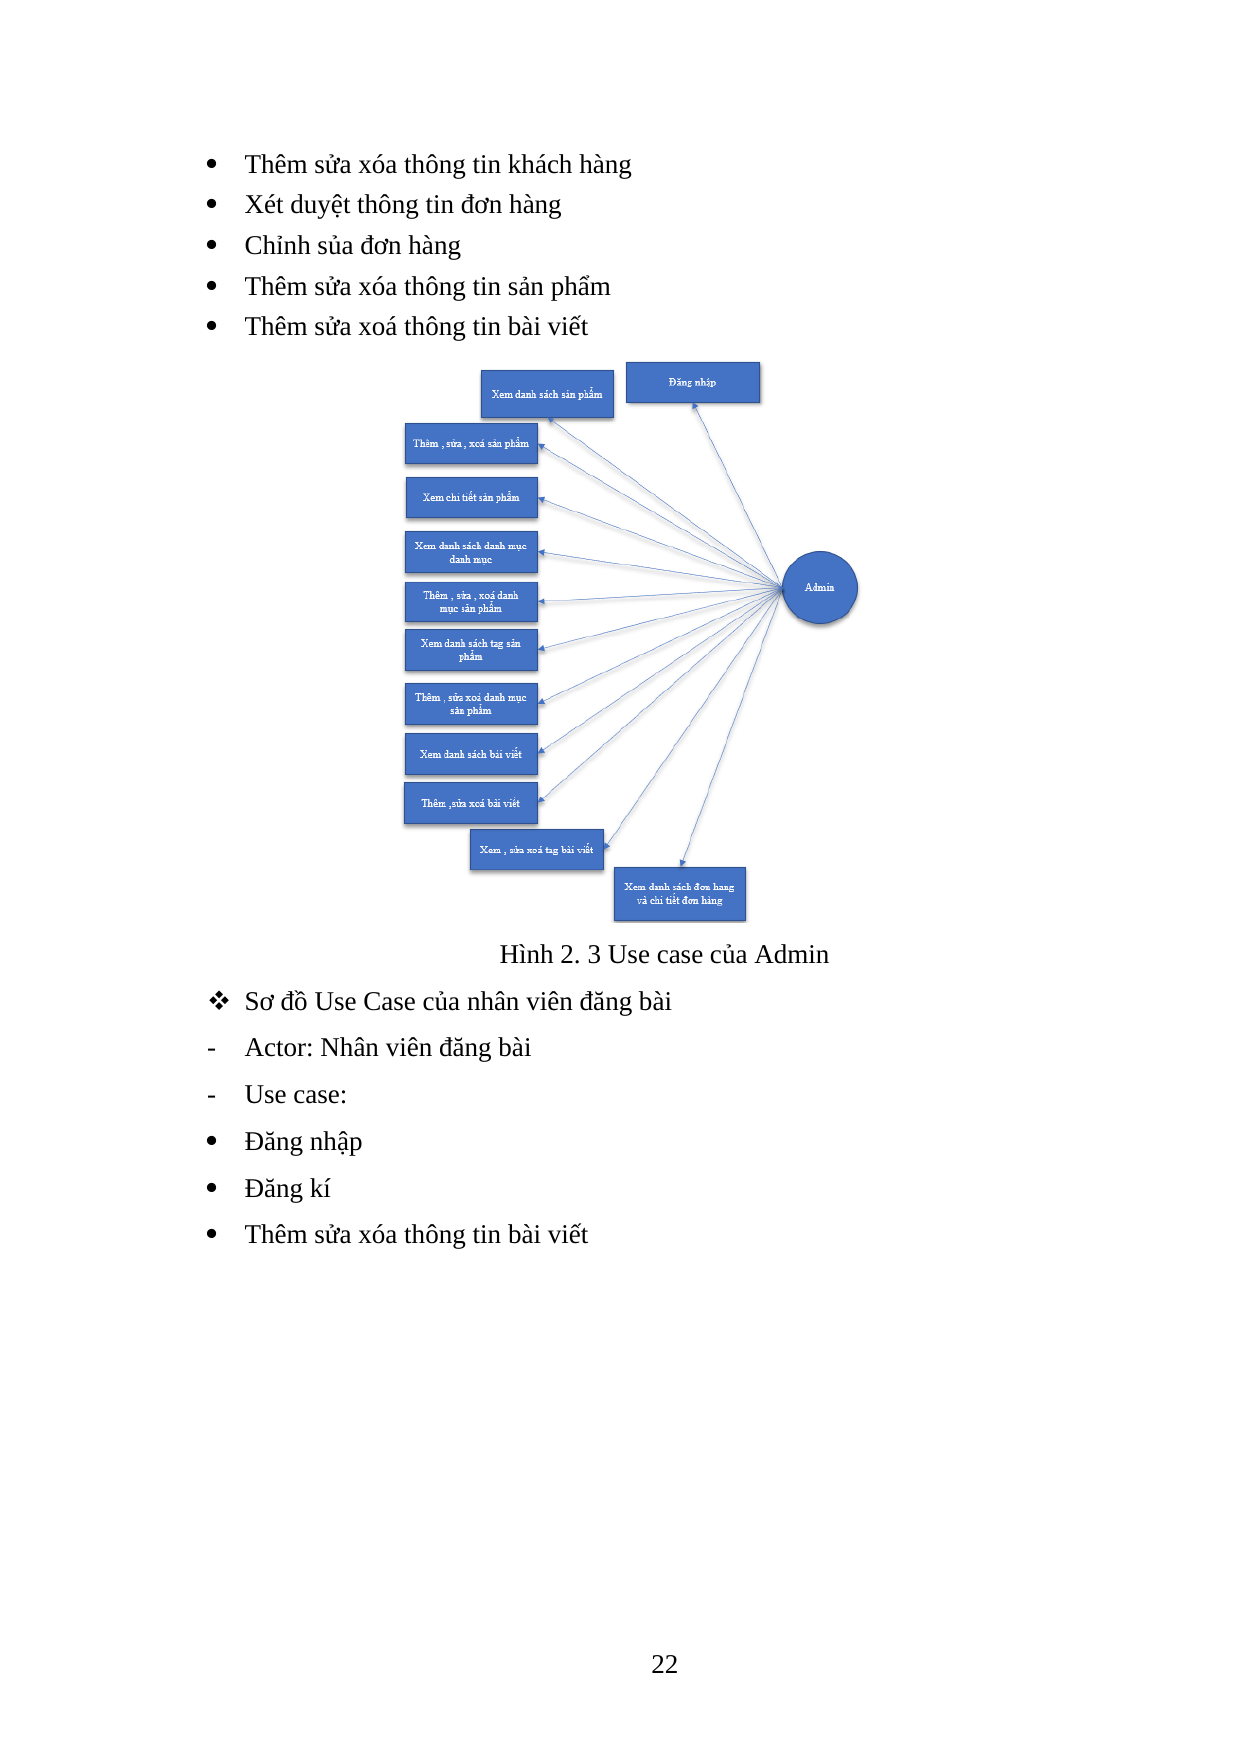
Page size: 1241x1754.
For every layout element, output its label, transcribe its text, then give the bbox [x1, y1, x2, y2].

picture [374, 350, 955, 923]
list Thêm sửa xóa thông tin sản phẩm [207, 269, 1122, 301]
list Thêm sửa xóa thông tin bài viết [207, 1218, 1122, 1250]
list Actor: Nhân viên đăng bài [207, 1031, 1122, 1063]
list Xét duyệt thông tin đơn hàng [207, 188, 1122, 219]
list Use case: [207, 1078, 1122, 1109]
list Thêm sửa xoá thông tin bài viết [207, 310, 1122, 341]
list Thêm sửa xóa thông tin khách hàng [207, 148, 1122, 179]
list Sơ đồ Use Case của nhân viên đăng bài [207, 984, 1122, 1016]
list Đăng kí [207, 1172, 1122, 1203]
list Đăng nhập [207, 1125, 1122, 1156]
list Chỉnh sủa đơn hàng [207, 229, 1122, 260]
